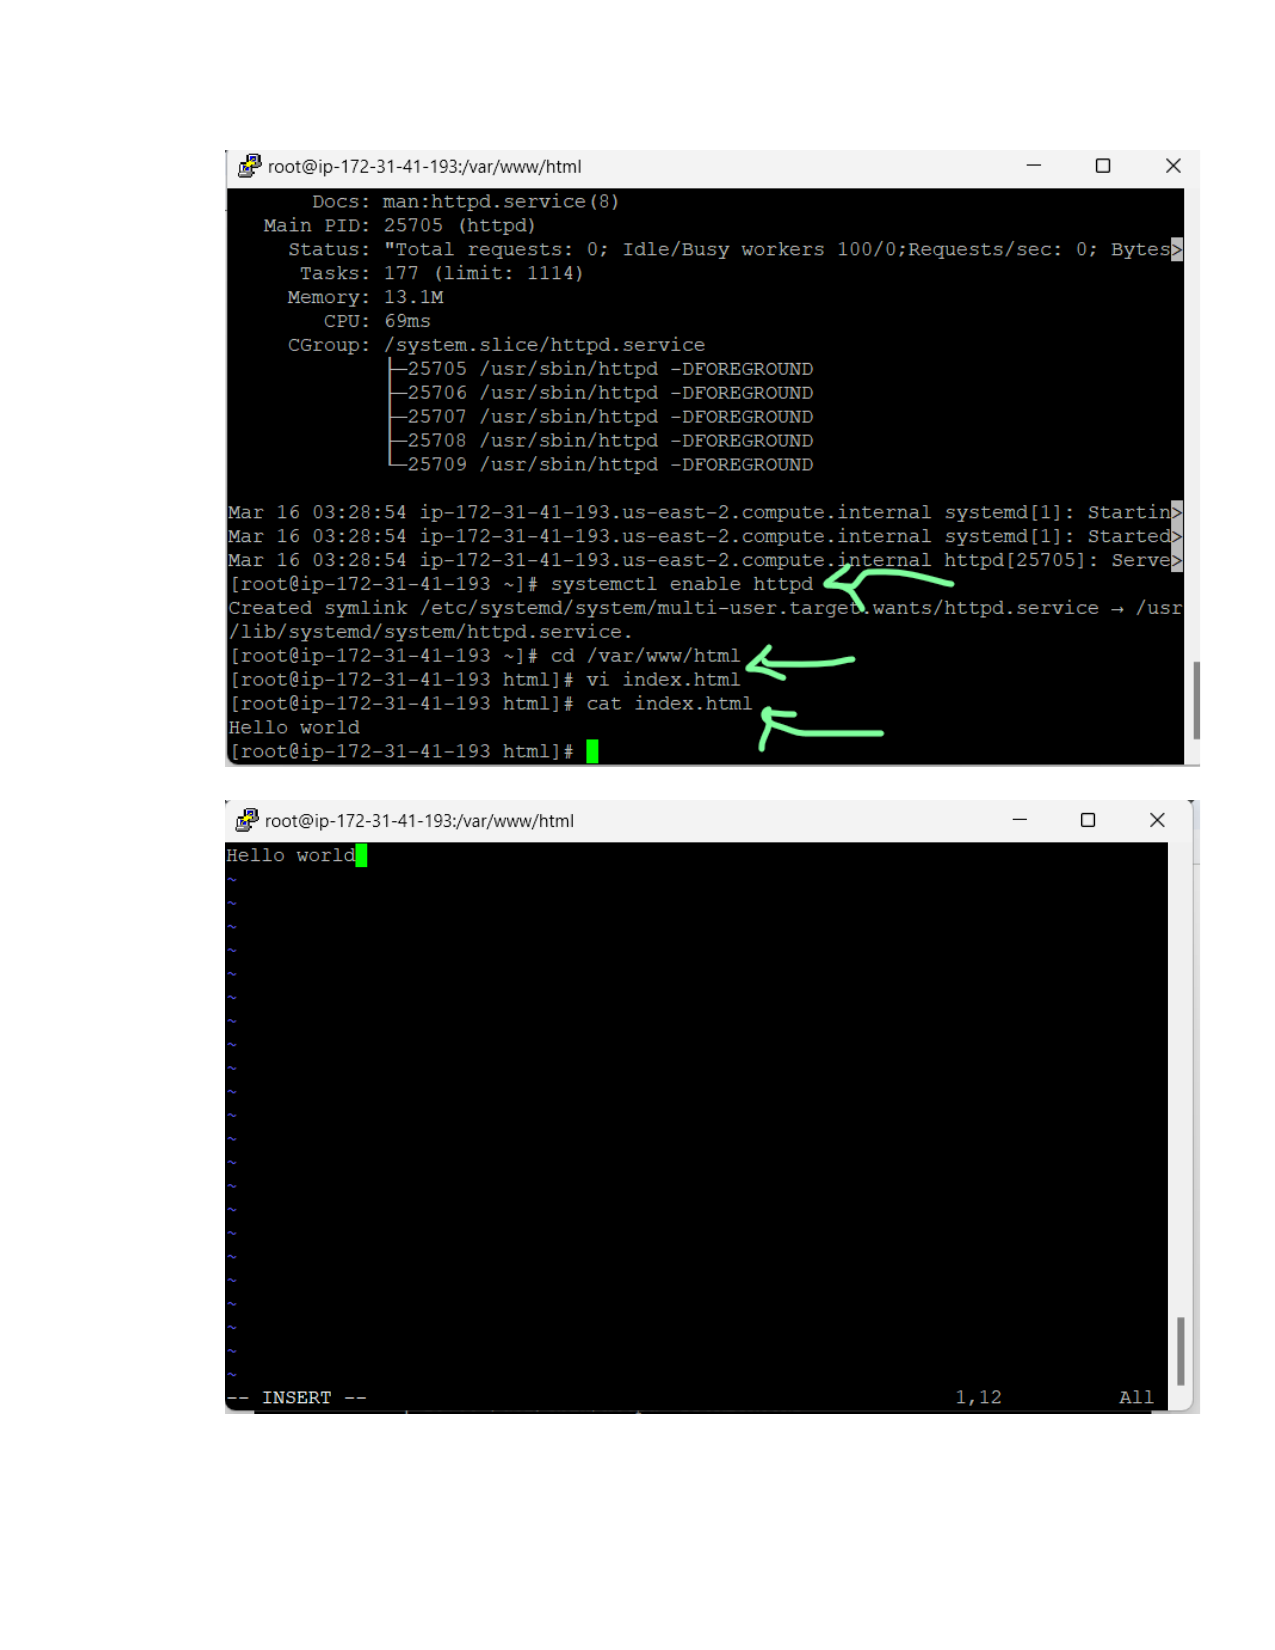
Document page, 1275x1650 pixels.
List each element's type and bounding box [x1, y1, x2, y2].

picture [225, 150, 1200, 767]
picture [225, 800, 1200, 1414]
